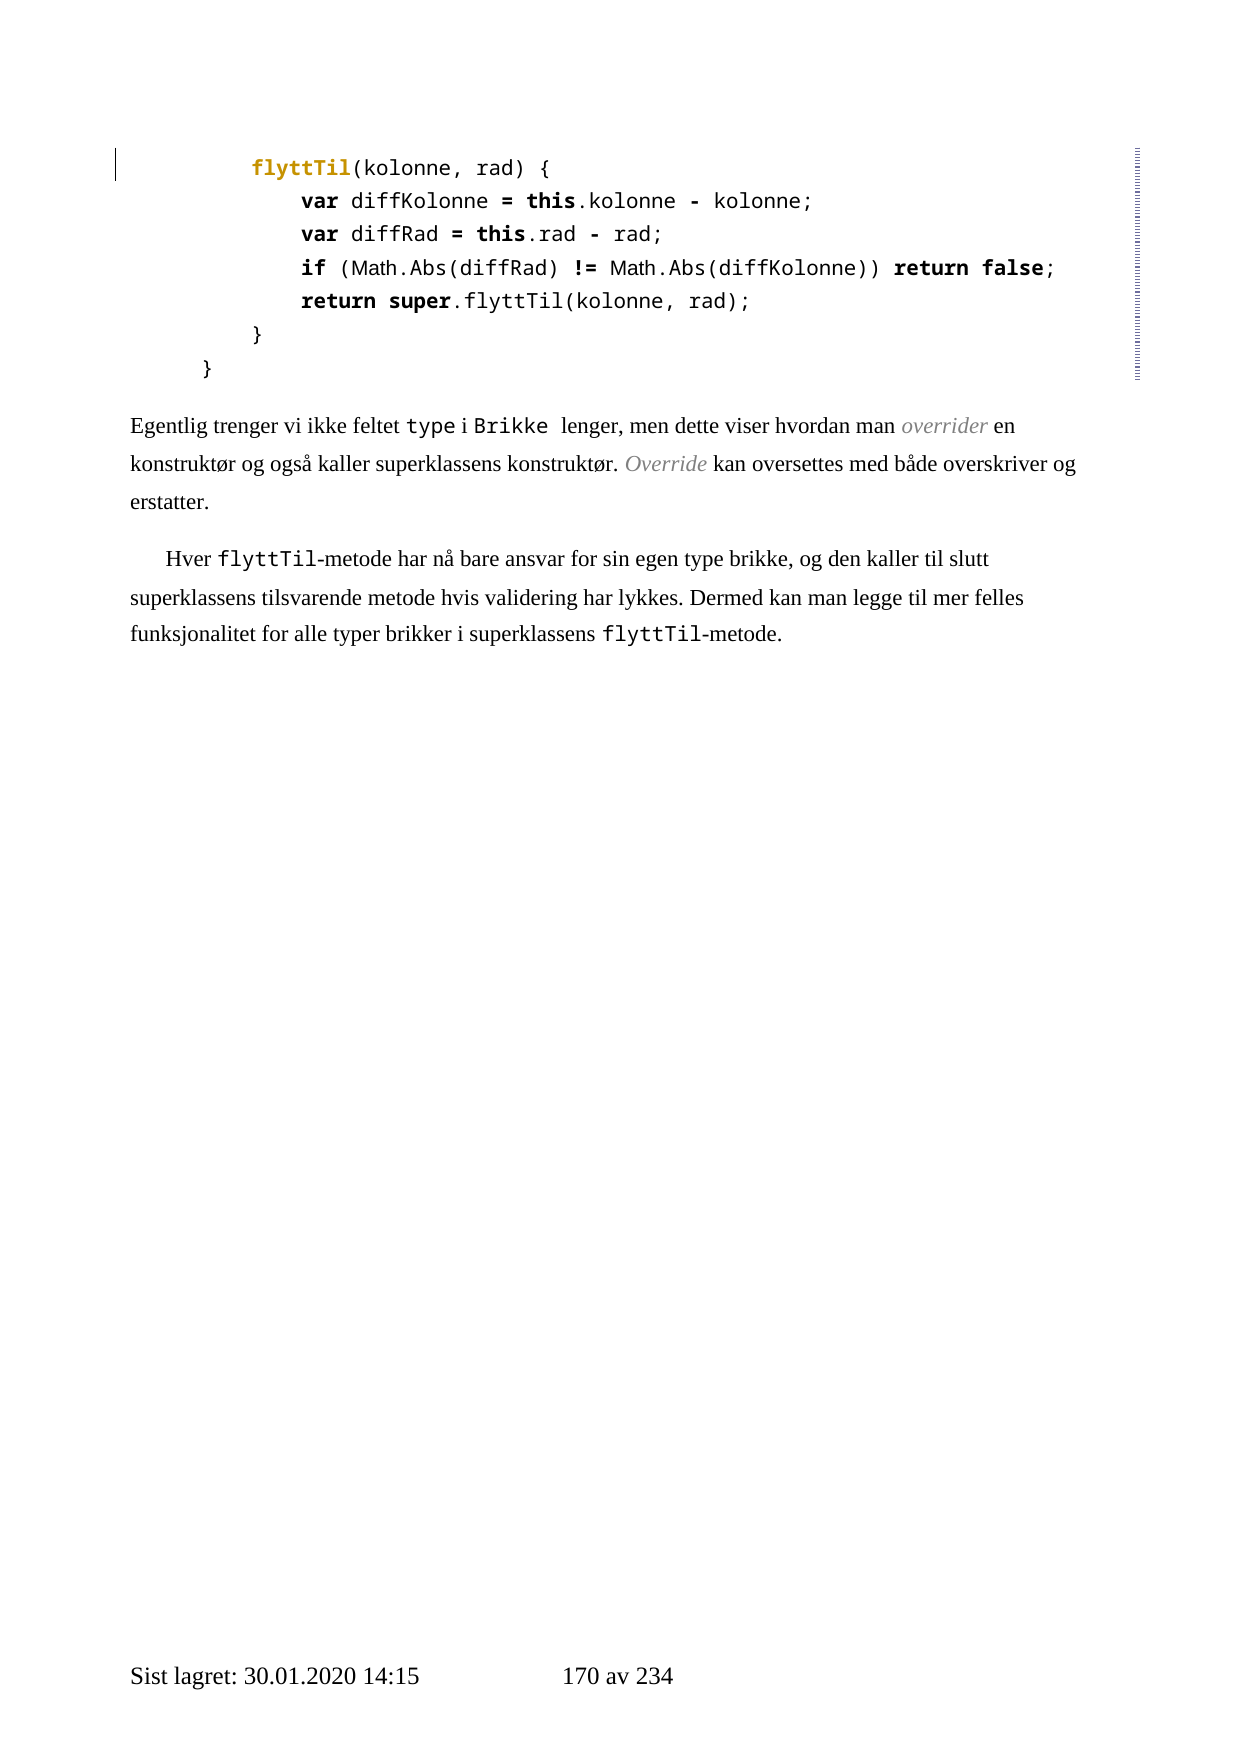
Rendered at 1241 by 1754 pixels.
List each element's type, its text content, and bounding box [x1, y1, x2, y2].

text Hver flyttTil-metode har nå bare ansvar for sin egen type brikke, og den kaller til slutt superklassens tilsvarende metode hvis validering har lykkes. Dermed kan man legge til mer felles funksjonalitet for alle typer brikker i superklassens flyttTil-metode. [130, 535, 1110, 648]
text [201, 148, 1140, 381]
text Egentlig trenger vi ikke feltet type i Brikke lenger, men dette viser hvordan man overrider en konstruktør og også kaller superklassens konstruktør. Override kan oversettes med både overskriver og erstatter. [130, 402, 1110, 514]
